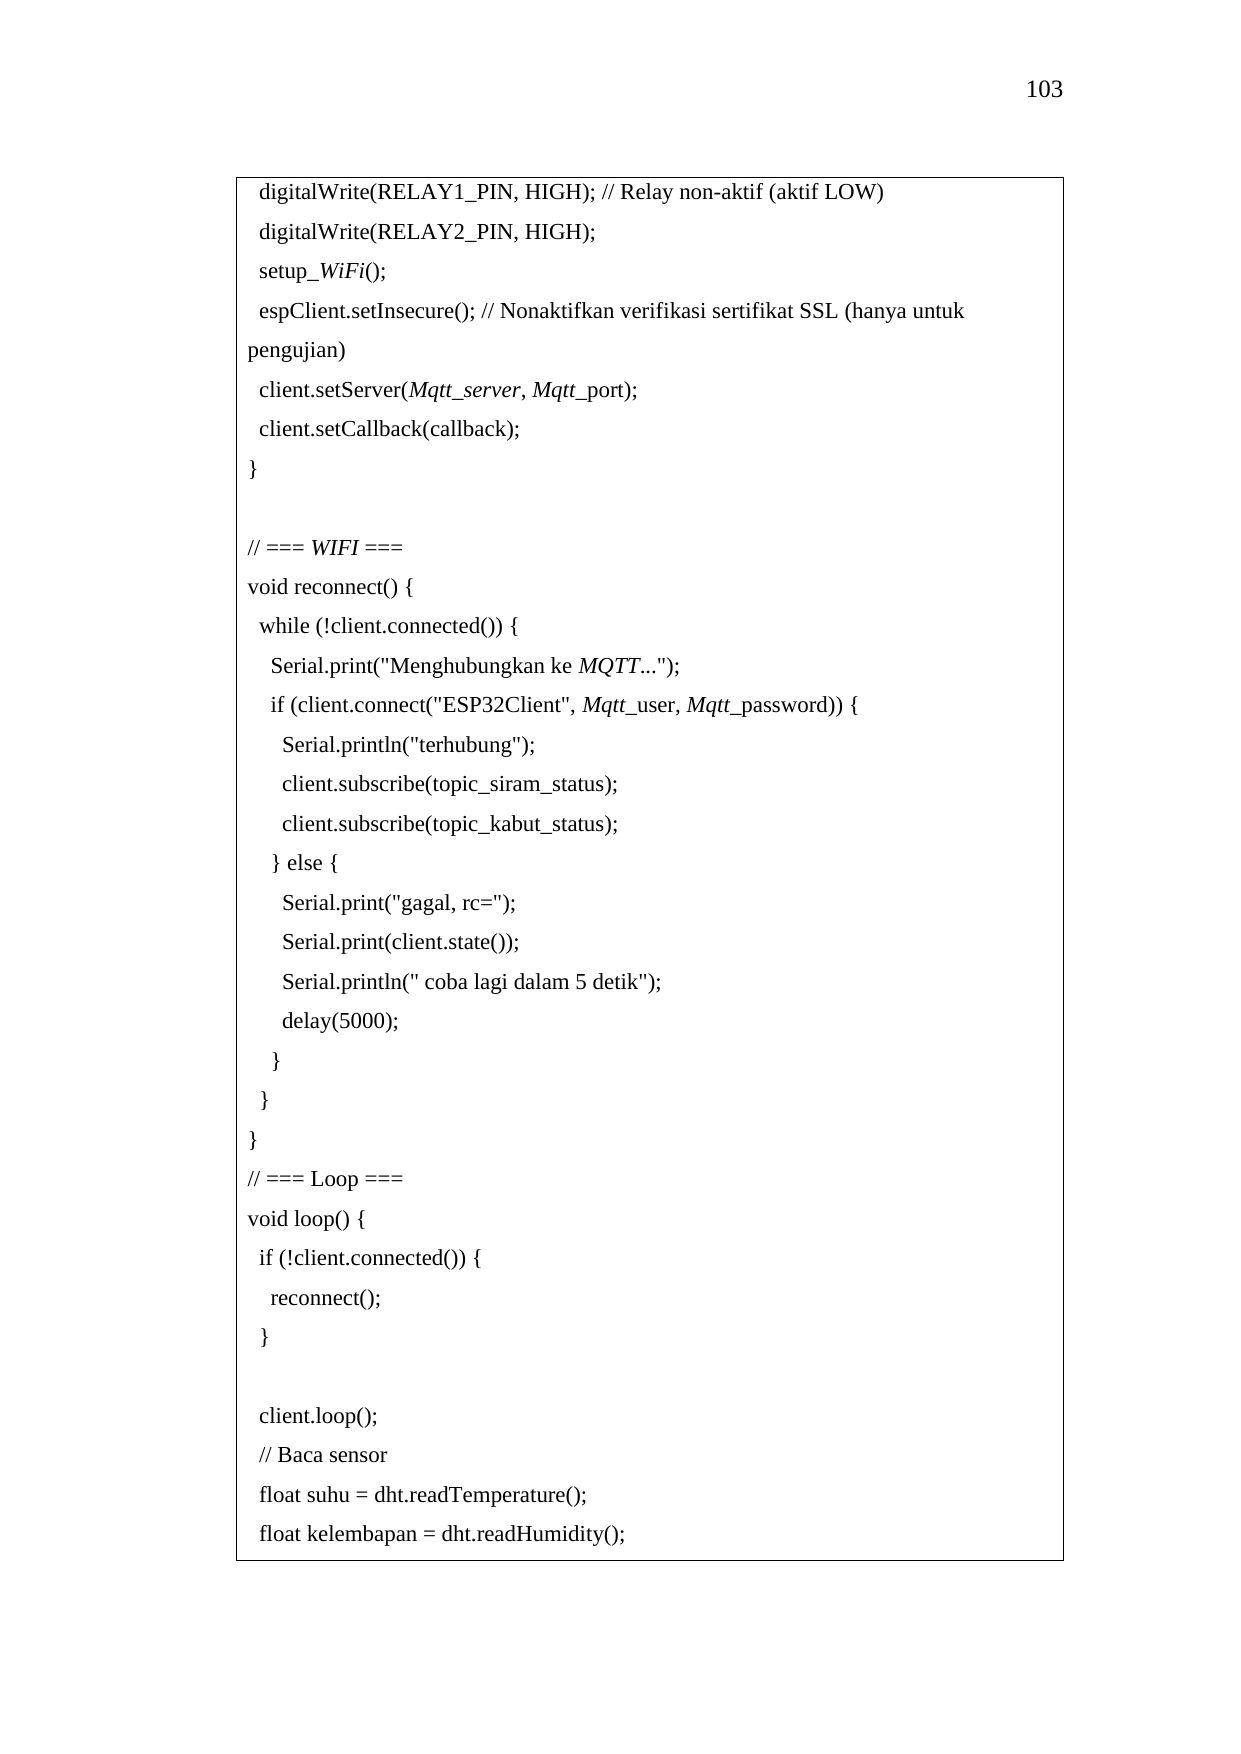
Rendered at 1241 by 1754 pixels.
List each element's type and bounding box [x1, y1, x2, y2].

table_header [237, 178, 1063, 1560]
